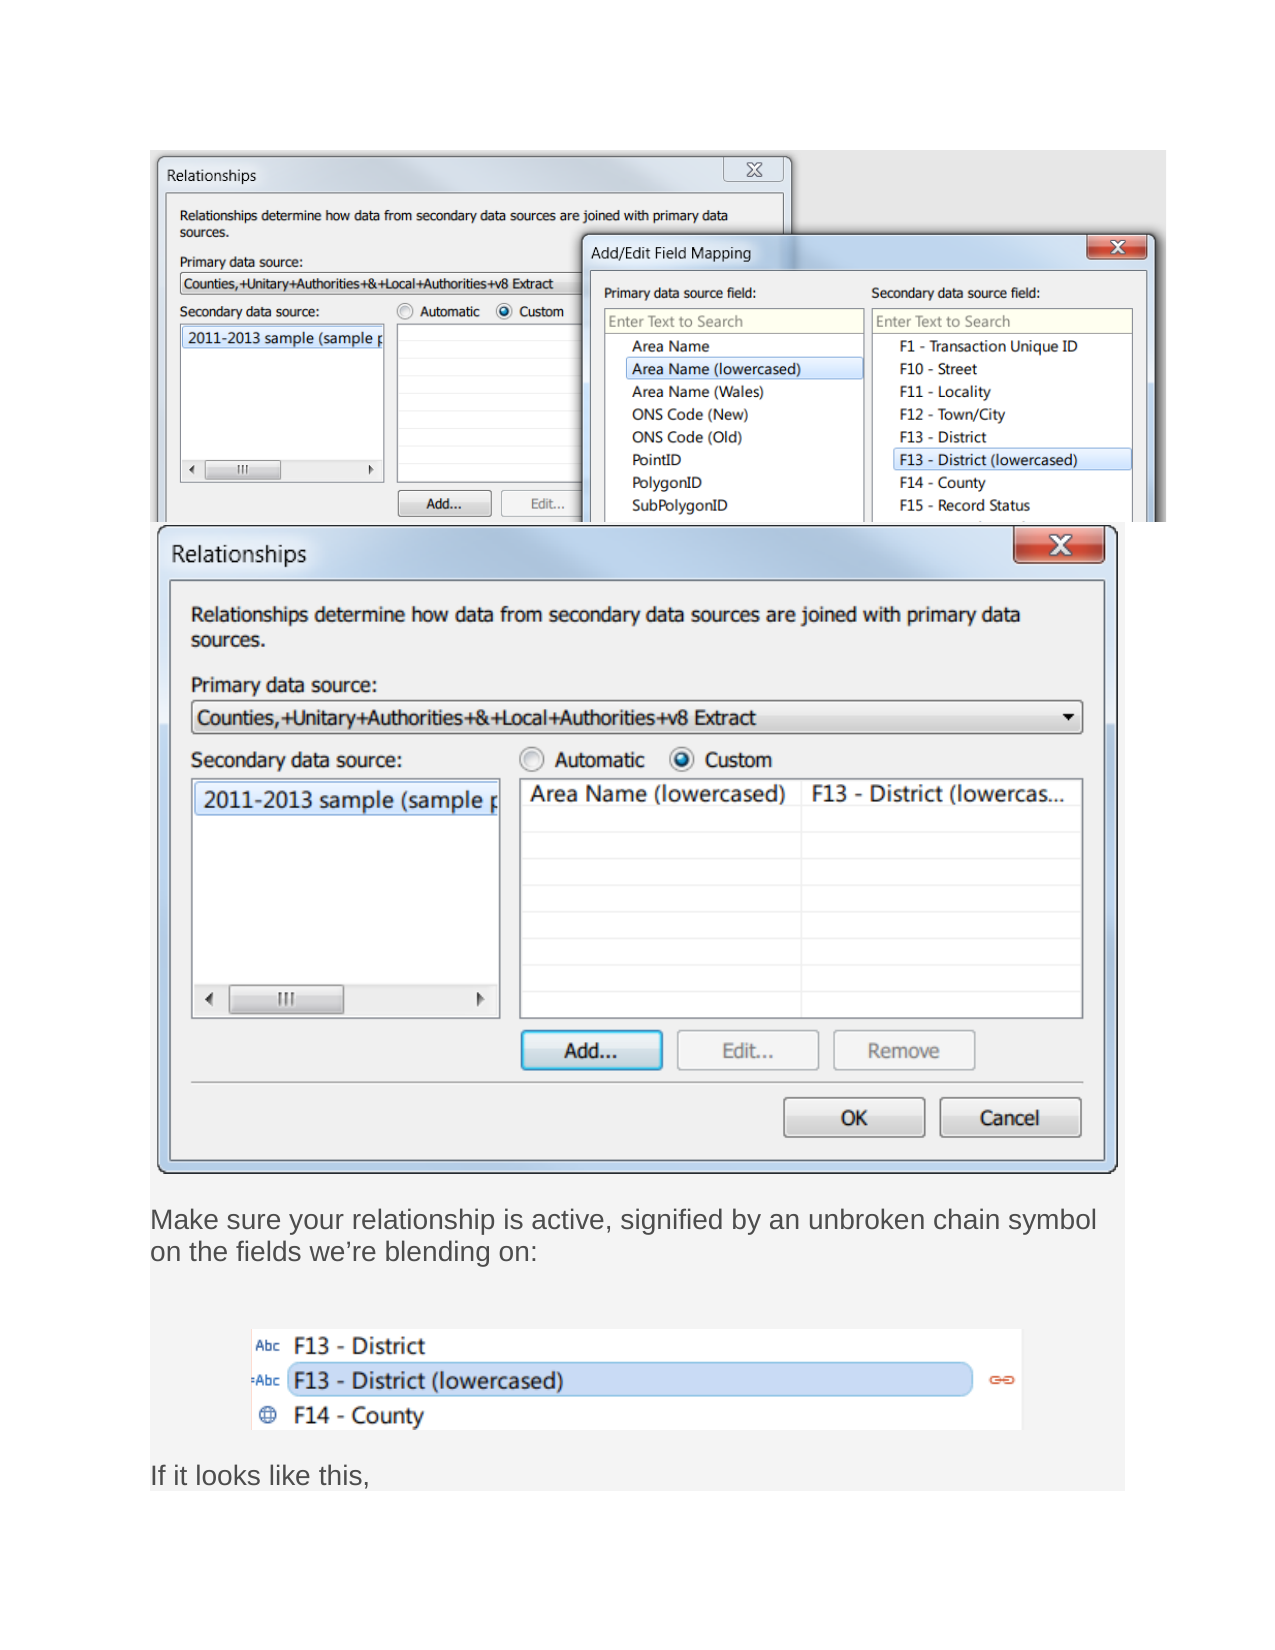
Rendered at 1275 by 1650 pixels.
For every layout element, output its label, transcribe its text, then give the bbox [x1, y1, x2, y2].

text Make sure your relationship is active, signified by an unbroken chain symbol on the fields we’re blending on: [150, 1203, 1125, 1268]
picture [150, 150, 1167, 522]
picture [157, 525, 1118, 1174]
picture [251, 1329, 1025, 1430]
text If it looks like this, [150, 1458, 1125, 1491]
